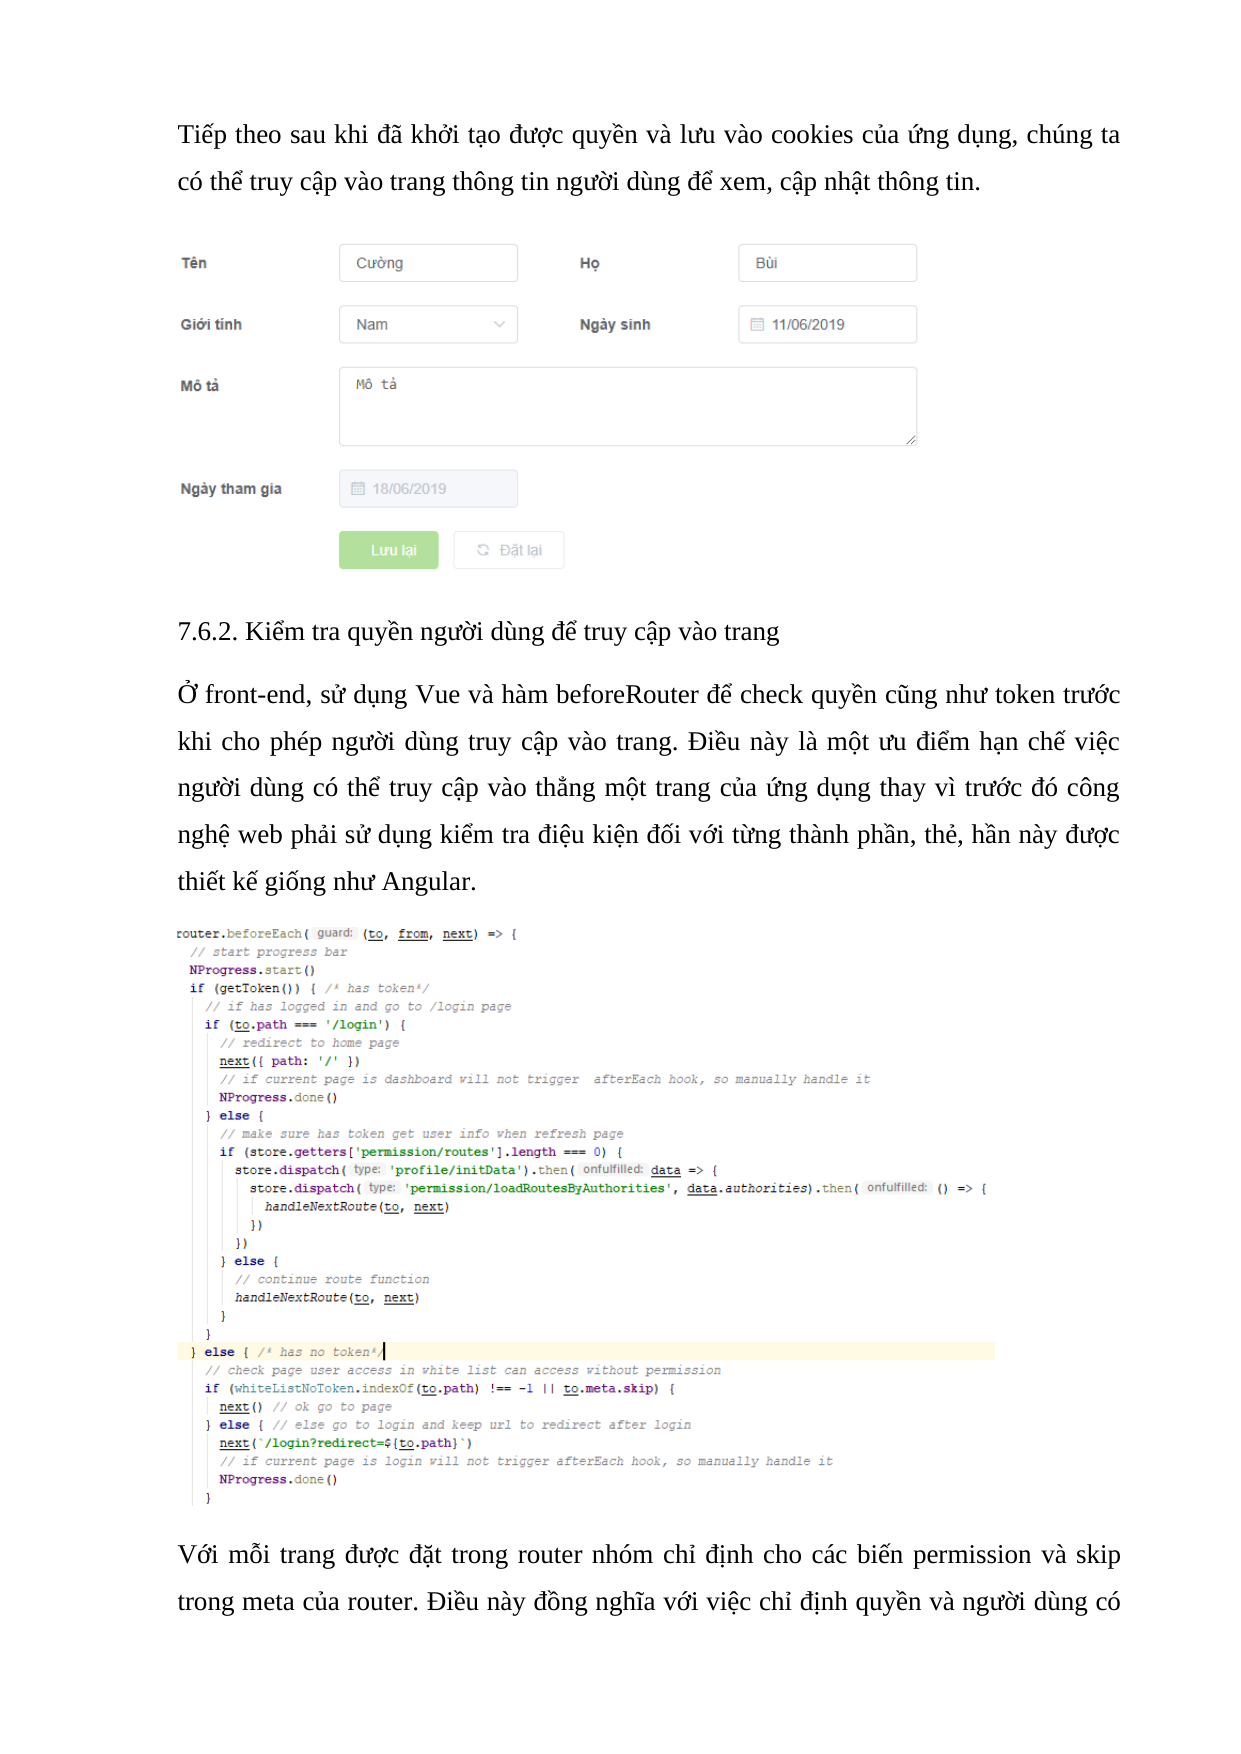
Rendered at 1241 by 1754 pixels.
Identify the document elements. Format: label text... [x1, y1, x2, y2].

picture [177, 228, 946, 584]
text Ở front-end, sử dụng Vue và hàm beforeRouter để check quyền cũng như token trước khi cho phép người dùng truy cập vào trang. Điều này là một ưu điểm hạn chế việc người dùng có thể truy cập vào thẳng một trang của ứng dụng thay vì trước đó công nghệ web phải sử dụng kiểm tra điệu kiện đối với từng thành phần, thẻ, hần này được thiết kế giống như Angular. [177, 678, 1122, 896]
text Tiếp theo sau khi đã khởi tạo được quyền và lưu vào cookies của ứng dụng, chúng ta có thể truy cập vào trang thông tin người dùng để xem, cập nhật thông tin. [177, 118, 1122, 196]
picture [177, 927, 995, 1508]
text 7.6.2. Kiểm tra quyền người dùng để truy cập vào trang [177, 614, 1122, 646]
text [177, 1538, 1122, 1616]
